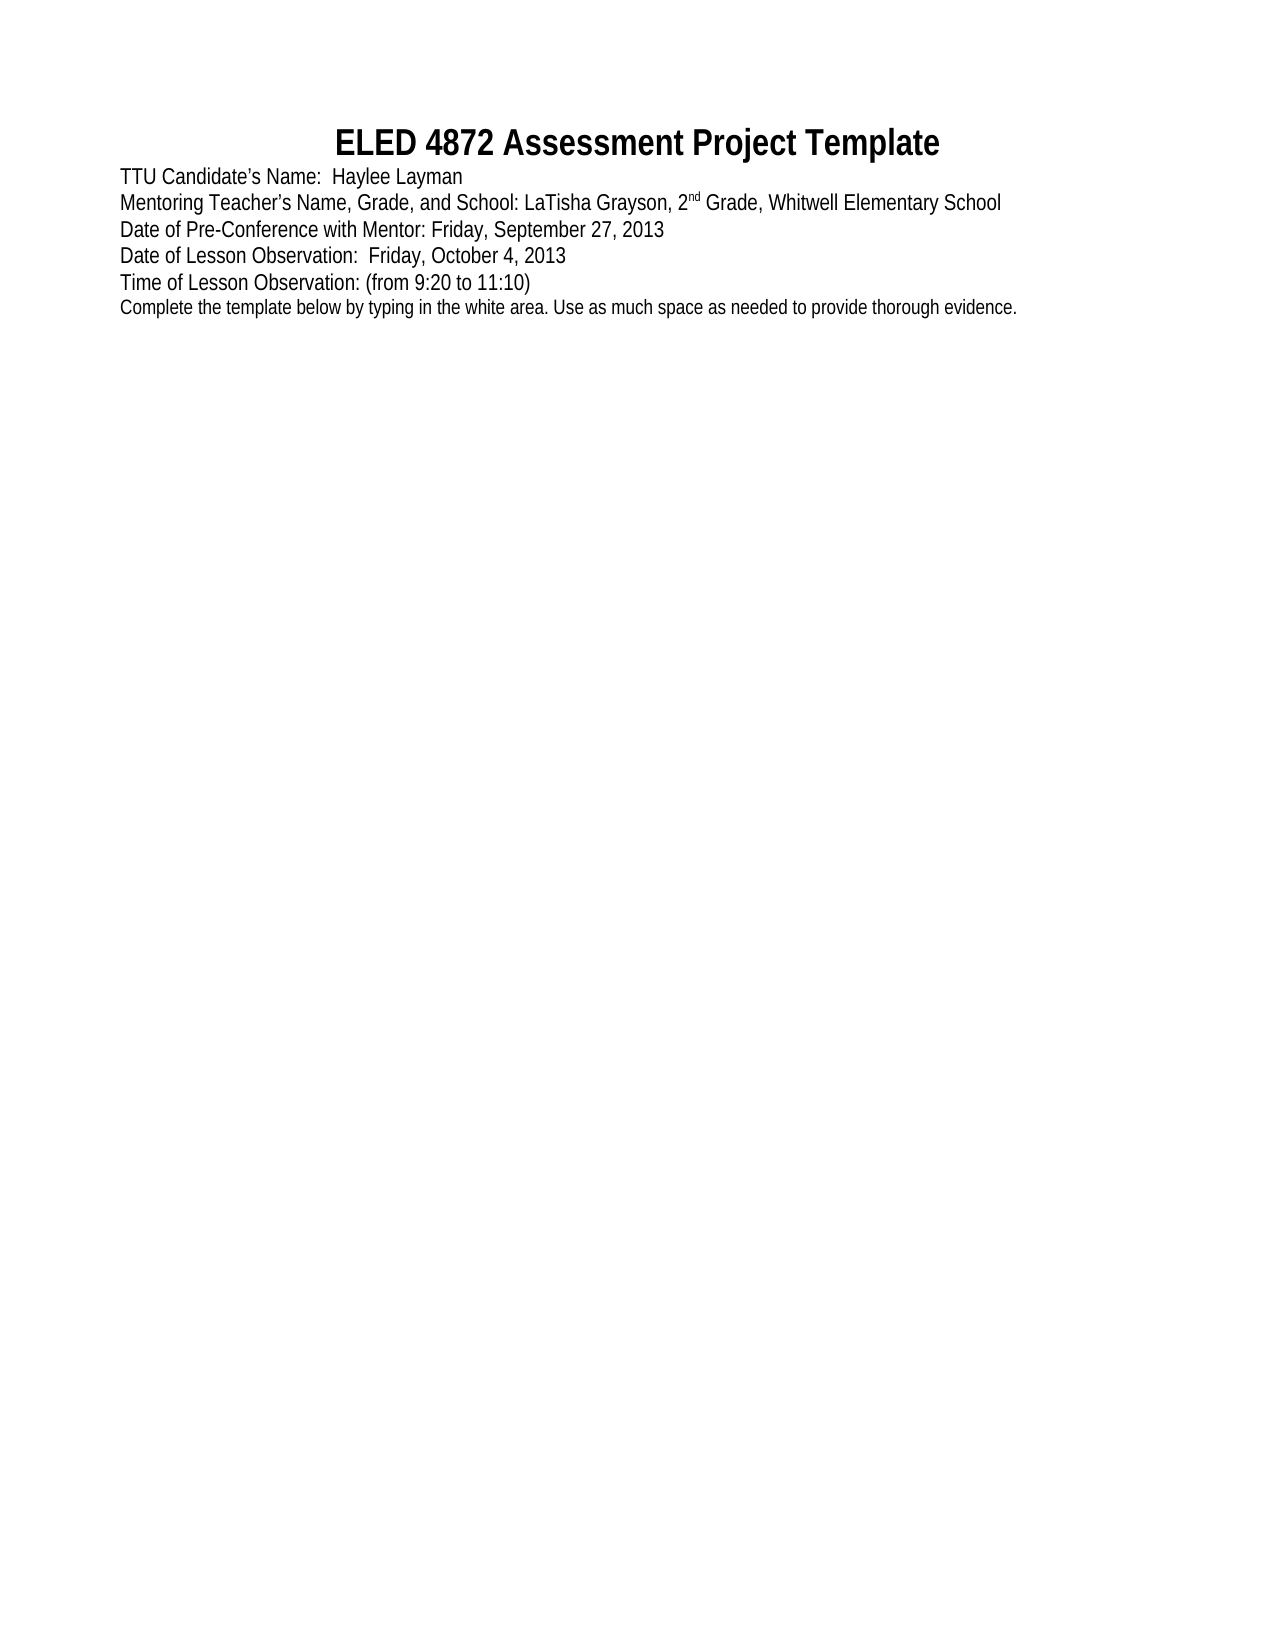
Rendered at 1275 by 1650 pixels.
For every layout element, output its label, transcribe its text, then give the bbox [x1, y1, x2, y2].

text Time of Lesson Observation: (from 9:20 to 11:10) [120, 268, 1155, 295]
text TTU Candidate’s Name: Haylee Layman [120, 163, 1155, 189]
text ELED 4872 Assessment Project Template [120, 120, 1155, 163]
text Mentoring Teacher’s Name, Grade, and School: LaTisha Grayson, 2nd Grade, Whitwell Elementary School [120, 189, 1155, 216]
text Date of Pre-Conference with Mentor: Friday, September 27, 2013 [120, 216, 1155, 242]
text Complete the template below by typing in the white area. Use as much space as needed to provide thorough evidence. [120, 295, 1155, 319]
text Date of Lesson Observation: Friday, October 4, 2013 [120, 242, 1155, 268]
